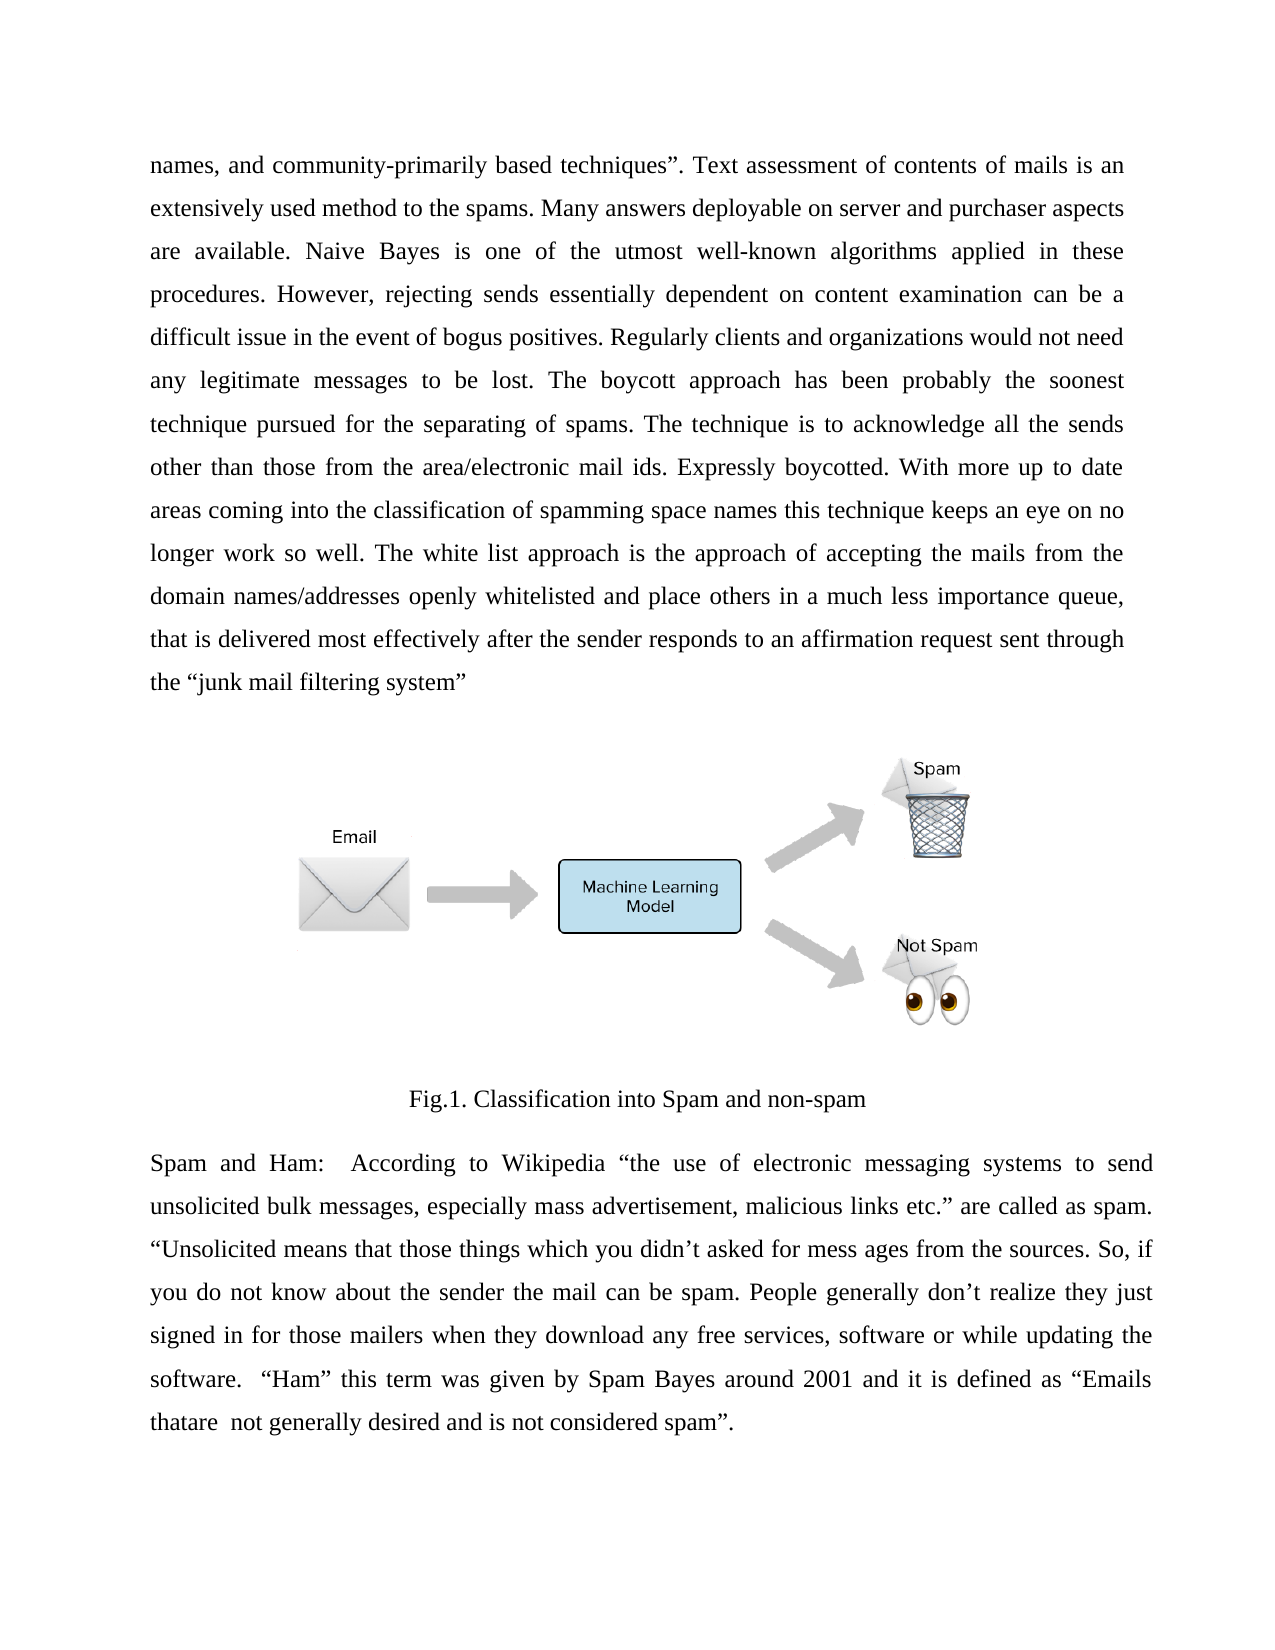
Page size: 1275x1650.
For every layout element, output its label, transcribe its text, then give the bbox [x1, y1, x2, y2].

picture [271, 731, 1004, 1050]
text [150, 150, 1125, 696]
text Fig.1. Classification into Spam and non-spam [150, 1084, 1125, 1113]
text Spam and Ham: According to Wikipedia “the use of electronic messaging systems to send unsolicited bulk messages, especially mass advertisement, malicious links etc.” are called as spam. “Unsolicited means that those things which you didn’t asked for mess ages from the sources. So, if you do not know about the sender the mail can be spam. People generally don’t realize they just signed in for those mailers when they download any free services, software or while updating the software. “Ham” this term was given by Spam Bayes around 2001 and it is defined as “Emails thatare not generally desired and is not considered spam”. [150, 1148, 1154, 1436]
